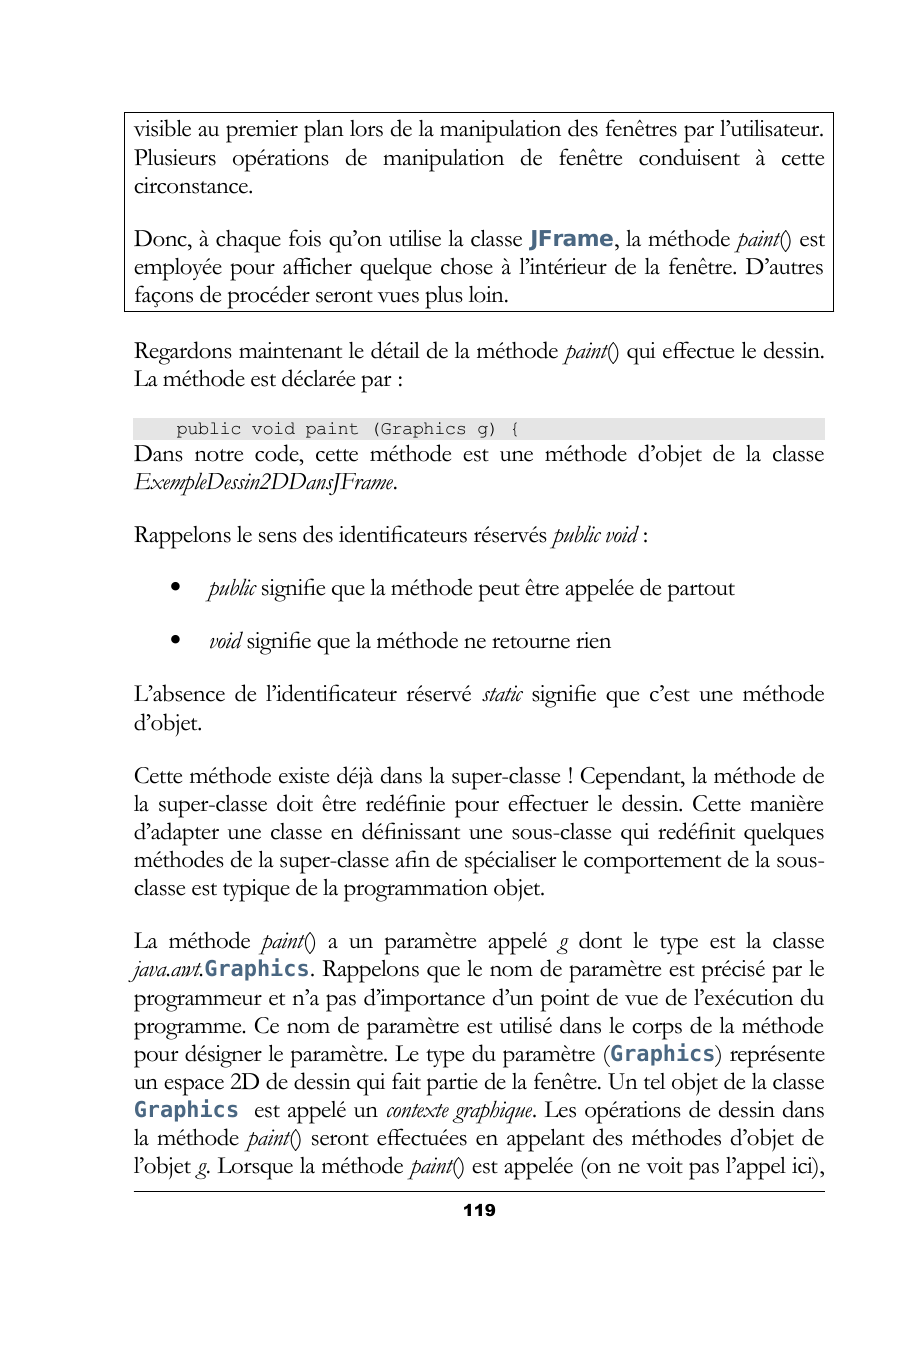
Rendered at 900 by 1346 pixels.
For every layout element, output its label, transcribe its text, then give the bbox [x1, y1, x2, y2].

text Dans notre code, cette méthode est une méthode d’objet de la classe ExempleDessin2DDansJFrame. [133, 440, 825, 496]
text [125, 113, 833, 200]
text public void paint (Graphics g) { [133, 418, 825, 440]
list void signifie que la méthode ne retourne rien [171, 627, 825, 655]
text L’absence de l’identificateur réservé static signifie que c’est une méthode d’objet. [133, 680, 825, 737]
text Donc, à chaque fois qu’on utilise la classe JFrame, la méthode paint() est employée pour afficher quelque chose à l’intérieur de la fenêtre. D’autres façons de procéder seront vues plus loin. [125, 222, 833, 311]
list public signifie que la méthode peut être appelée de partout [171, 574, 825, 602]
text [133, 927, 825, 1180]
text Rappelons le sens des identificateurs réservés public void : [133, 521, 825, 549]
text Regardons maintenant le détail de la méthode paint() qui effectue le dessin. La méthode est déclarée par : [133, 337, 825, 393]
text Cette méthode existe déjà dans la super-classe ! Cependant, la méthode de la super-classe doit être redéfinie pour effectuer le dessin. Cette manière d’adapter une classe en définissant une sous-classe qui redéfinit quelques méthodes de la super-classe afin de spécialiser le comportement de la sous-classe est typique de la programmation objet. [133, 762, 825, 902]
